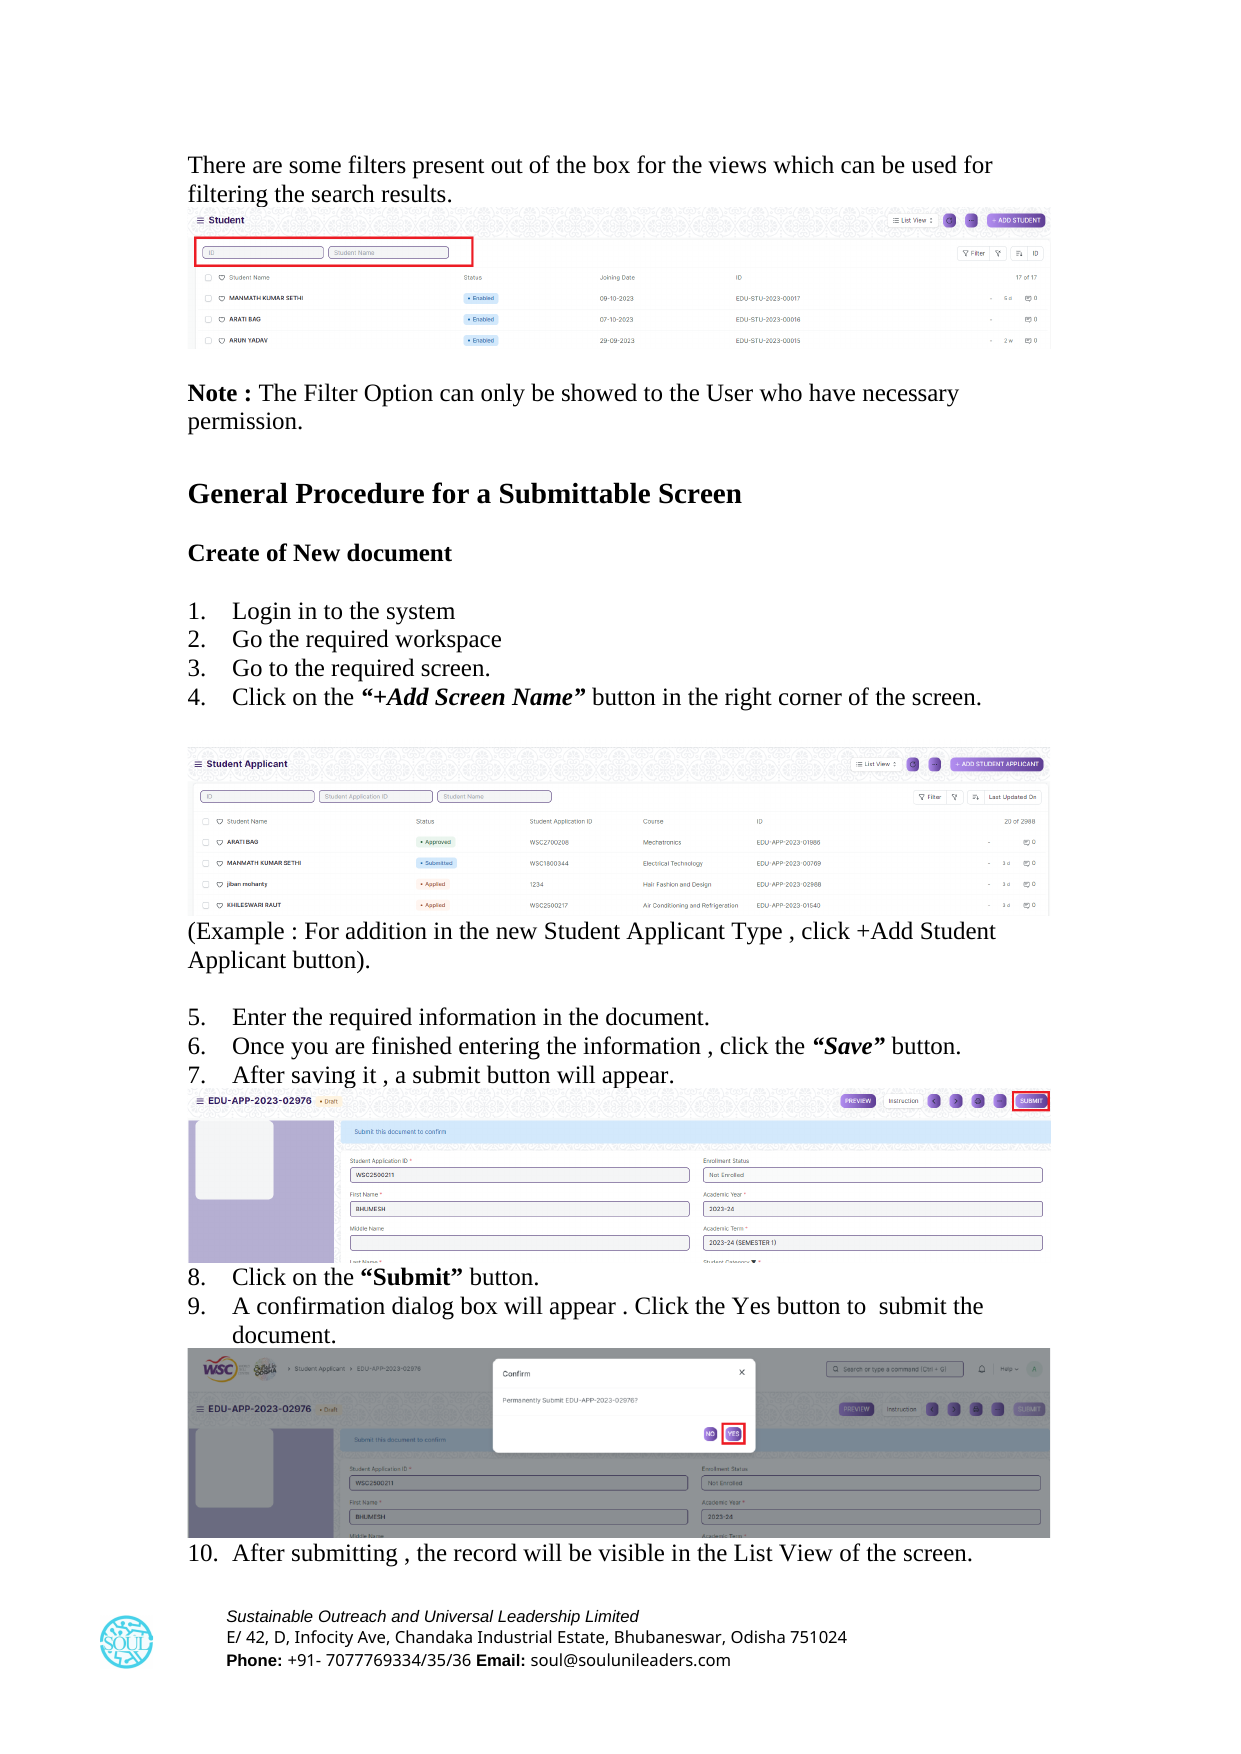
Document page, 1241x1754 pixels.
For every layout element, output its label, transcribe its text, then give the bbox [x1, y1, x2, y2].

list Go to the required screen. [187, 653, 1053, 682]
list Go the required workspace [187, 624, 1053, 653]
list Click on the “Submit” button. [187, 1262, 1053, 1291]
list Once you are finished entering the information , click the “Save” button. [187, 1031, 1053, 1060]
list A confirmation dialog box will appear . Click the Yes button to submit the document. [187, 1291, 1053, 1349]
picture [187, 739, 1051, 916]
list After submitting , the record will be visible in the List View of the screen. [187, 1538, 1053, 1566]
subtitle General Procedure for a Submittable Screen [187, 476, 1053, 509]
text (Example : For addition in the new Student Applicant Type , click +Add Student Applicant button). [187, 916, 1053, 973]
picture [100, 1615, 154, 1669]
picture [187, 1348, 1051, 1538]
text There are some filters present out of the box for the views which can be used for filtering the search results. [187, 150, 1053, 207]
text Note : The Filter Option can only be showed to the User who have necessary permission. [187, 378, 1053, 435]
list Enter the required information in the document. [187, 1002, 1053, 1031]
text Create of New document [187, 538, 1053, 567]
picture [187, 207, 1051, 349]
list Login in to the system [187, 596, 1053, 624]
picture [187, 1088, 1051, 1263]
list Click on the “+Add Screen Name” button in the right corner of the screen. [187, 682, 1053, 711]
list After saving it , a submit button will appear. [187, 1060, 1053, 1088]
